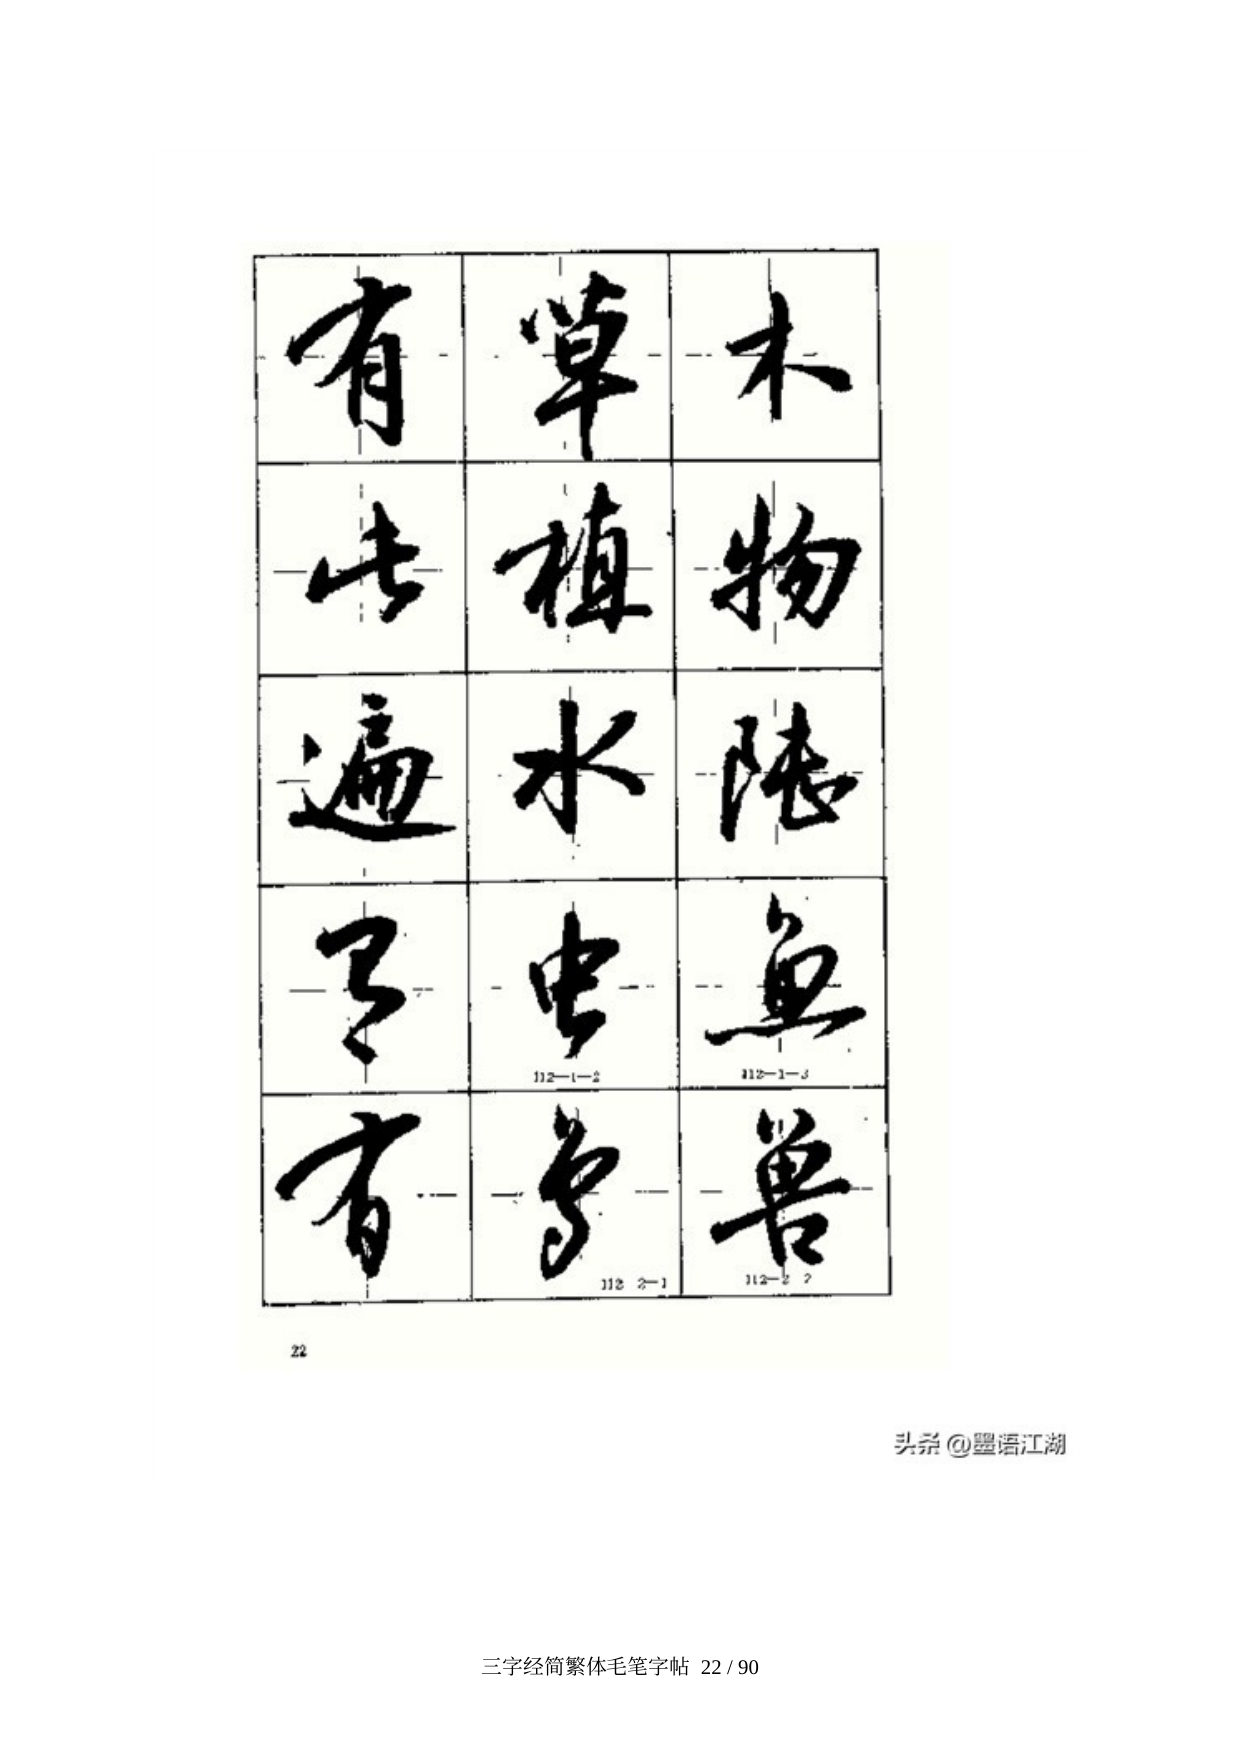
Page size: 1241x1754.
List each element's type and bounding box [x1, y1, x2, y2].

picture [151, 150, 1089, 1478]
